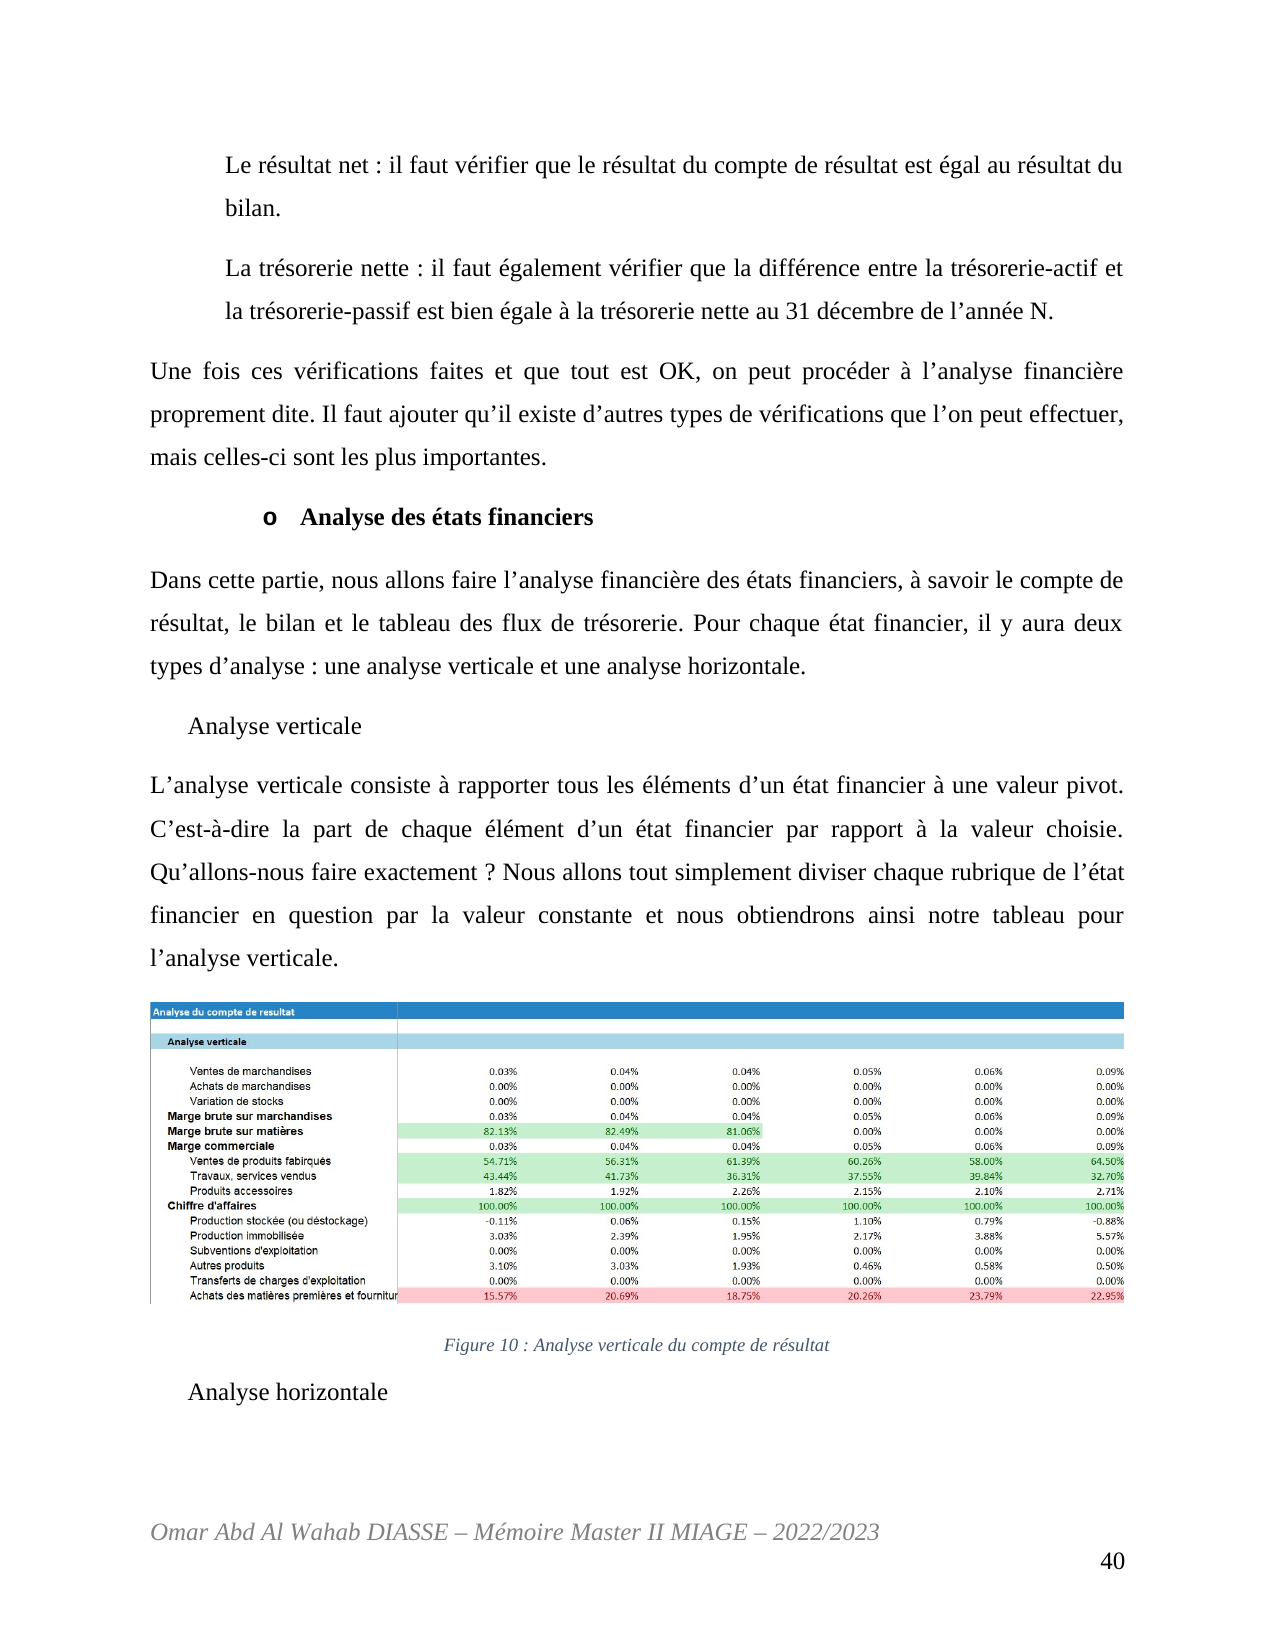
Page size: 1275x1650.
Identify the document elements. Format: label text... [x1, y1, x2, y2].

text Dans cette partie, nous allons faire l’analyse financière des états financiers, à savoir le compte de résultat, le bilan et le tableau des flux de trésorerie. Pour chaque état financier, il y aura deux types d’analyse : une analyse verticale et une analyse horizontale. [150, 565, 1125, 680]
text L’analyse verticale consiste à rapporter tous les éléments d’un état financier à une valeur pivot. C’est-à-dire la part de chaque élément d’un état financier par rapport à la valeur choisie. Qu’allons-nous faire exactement ? Nous allons tout simplement diviser chaque rubrique de l’état financier en question par la valeur constante et nous obtiendrons ainsi notre tableau pour l’analyse verticale. [150, 771, 1125, 972]
text La trésorerie nette : il faut également vérifier que la différence entre la trésorerie-actif et la trésorerie-passif est bien égale à la trésorerie nette au 31 décembre de l’année N. [225, 253, 1125, 325]
picture [150, 1002, 1124, 1304]
text Le résultat net : il faut vérifier que le résultat du compte de résultat est égal au résultat du bilan. [225, 150, 1125, 222]
text Une fois ces vérifications faites et que tout est OK, on peut procéder à l’analyse financière proprement dite. Il faut ajouter qu’il existe d’autres types de vérifications que l’on peut effectuer, mais celles-ci sont les plus importantes. [150, 356, 1125, 471]
text Analyse verticale [187, 711, 1125, 739]
text Analyse horizontale [187, 1377, 1125, 1406]
list Analyse des états financiers [262, 502, 1125, 533]
text Figure 10 : Analyse verticale du compte de résultat [150, 1334, 1125, 1356]
